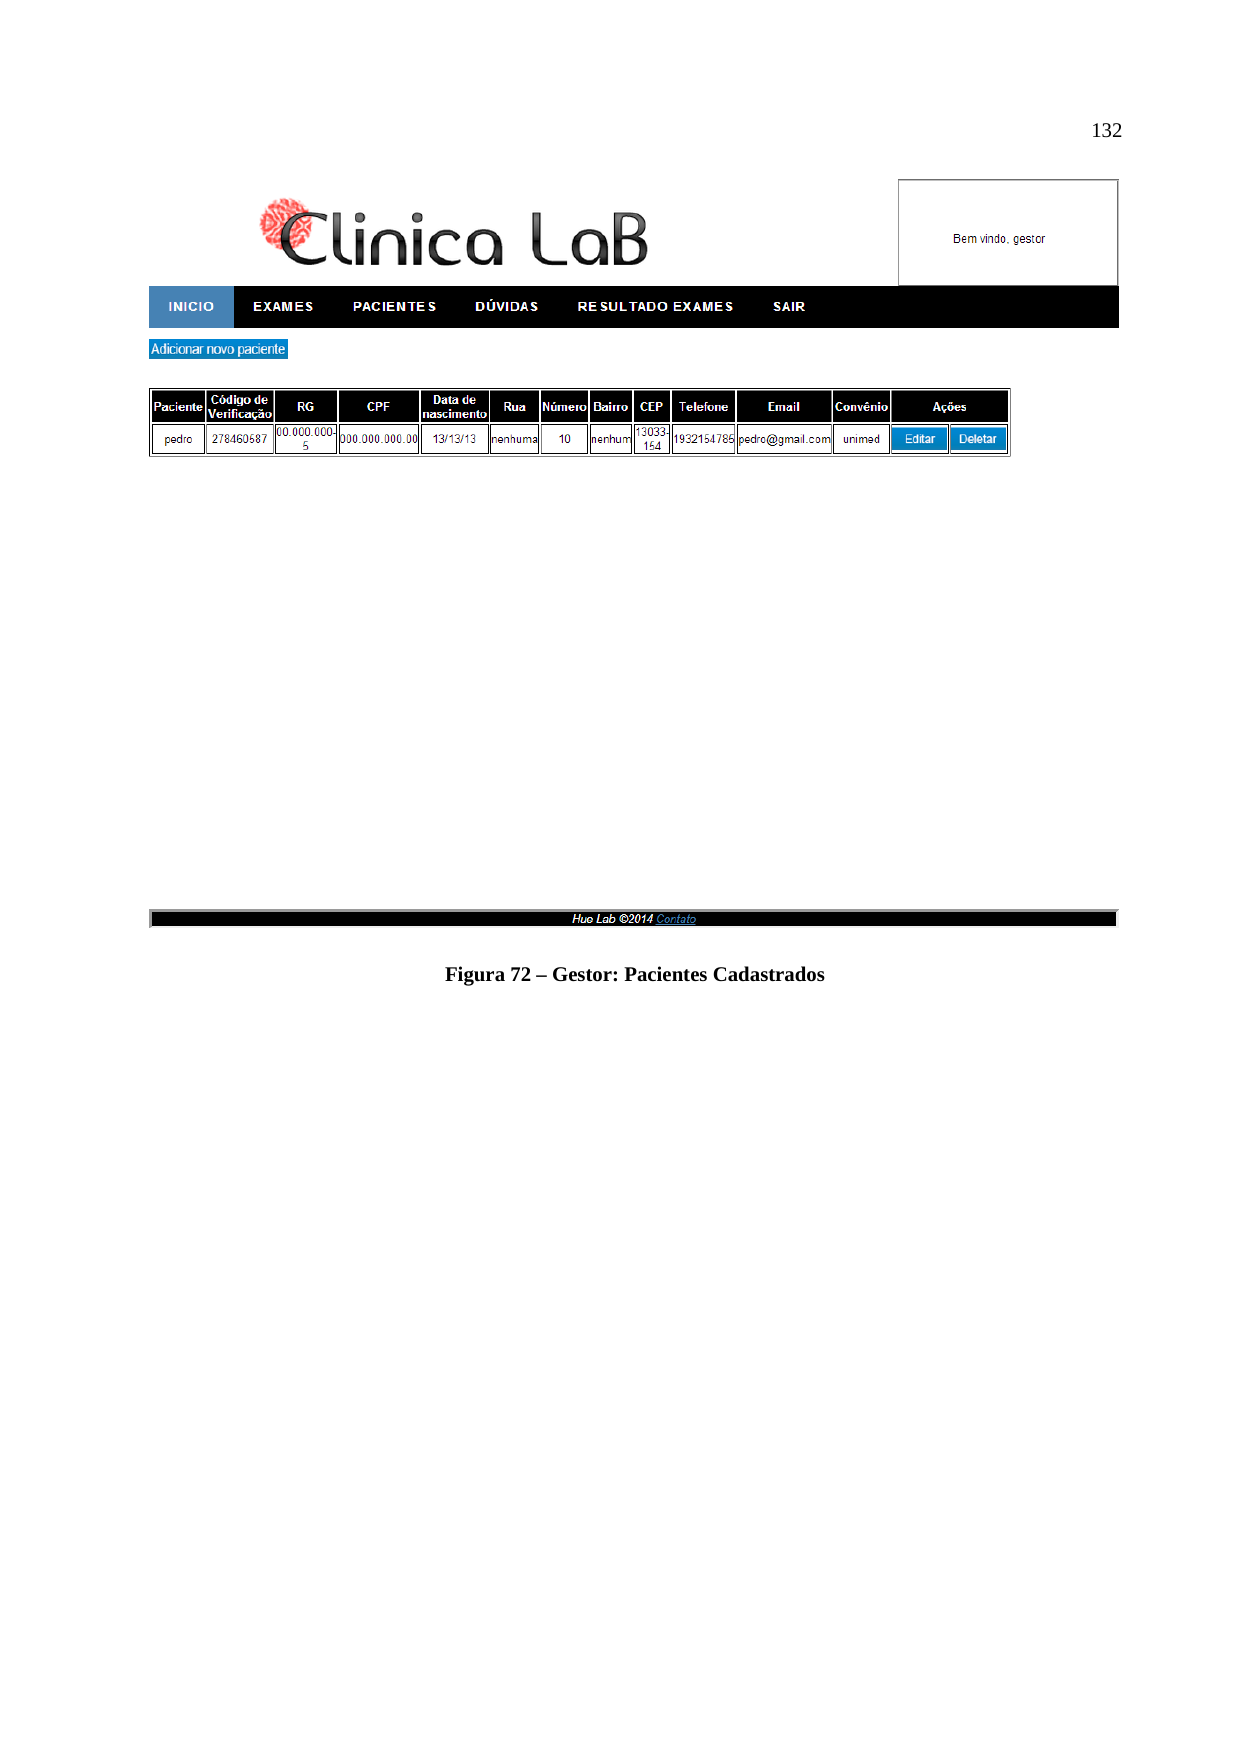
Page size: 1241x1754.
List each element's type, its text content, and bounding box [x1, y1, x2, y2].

picture [147, 177, 1122, 935]
